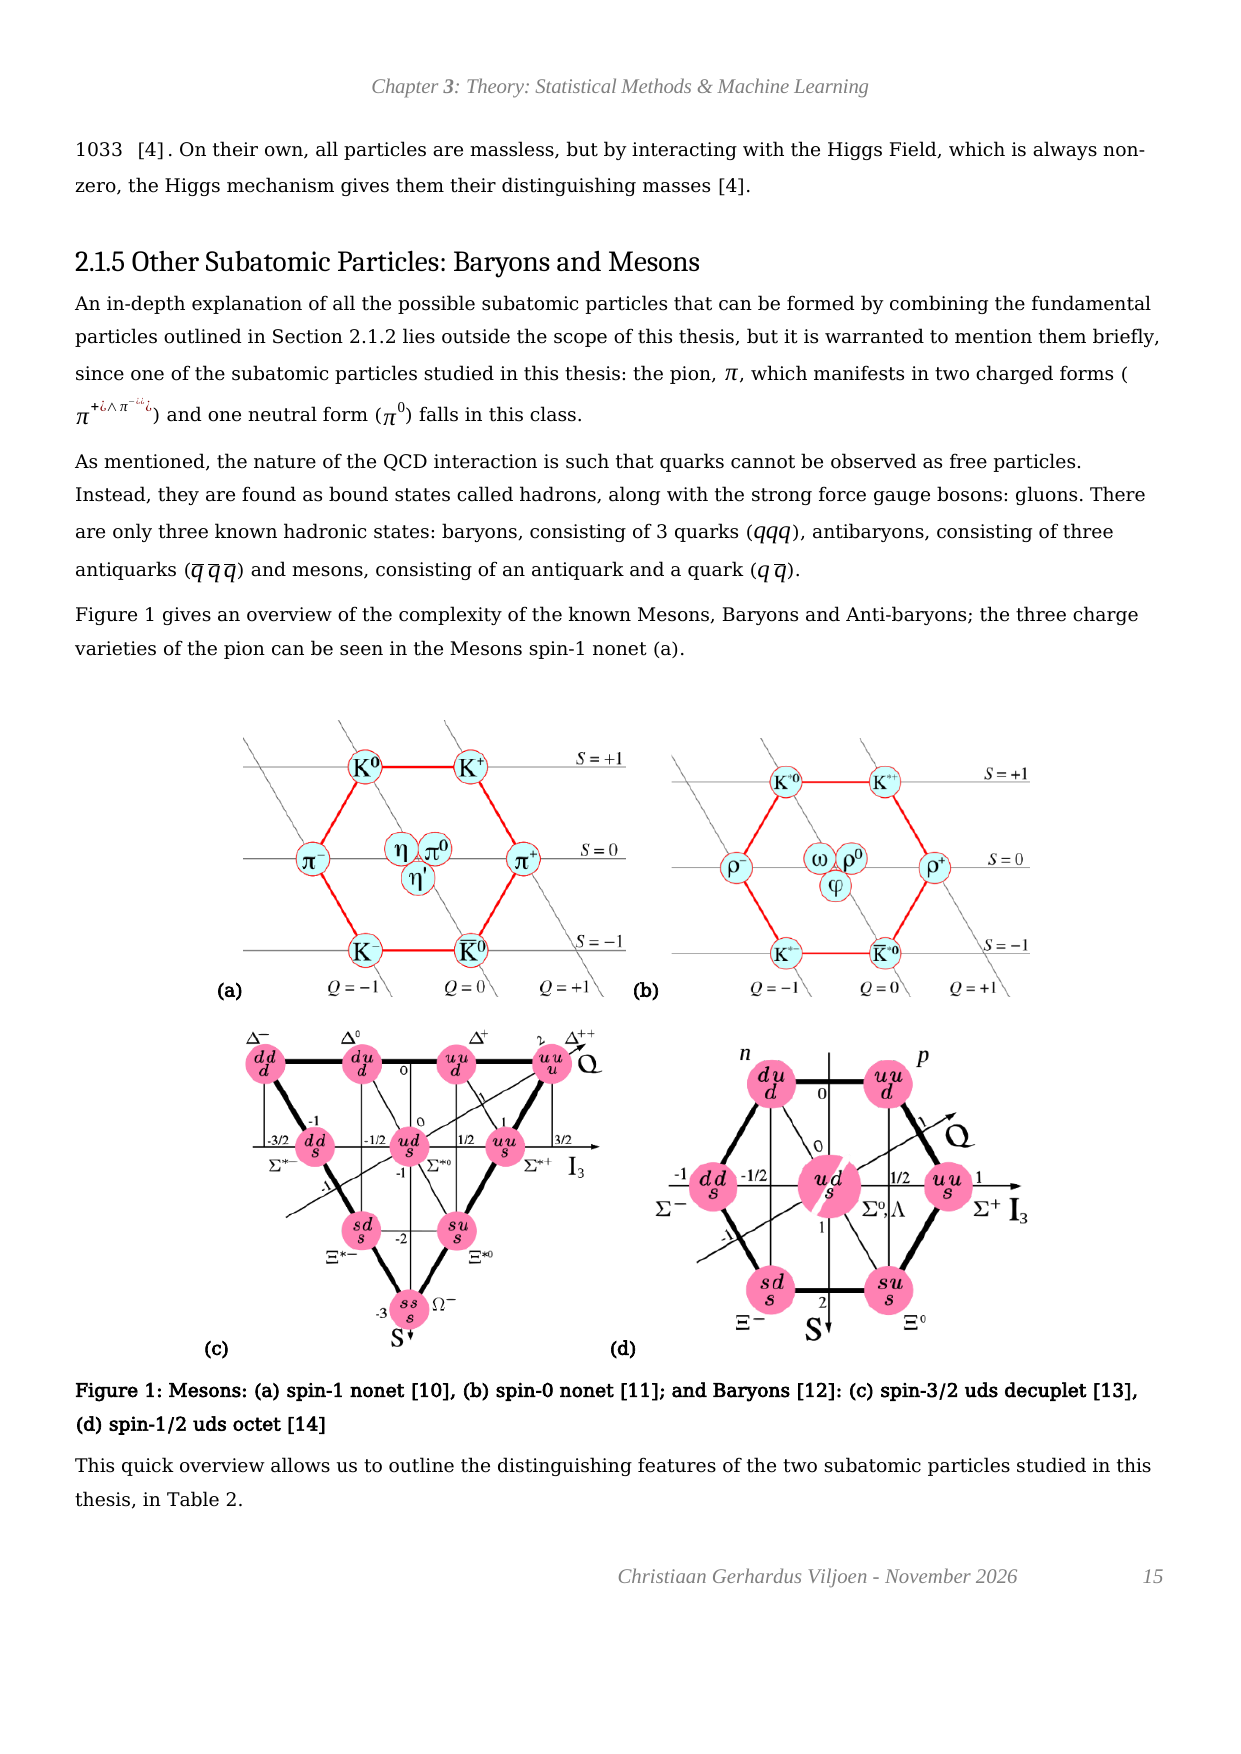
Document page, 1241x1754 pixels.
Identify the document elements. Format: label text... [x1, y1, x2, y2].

text Figure 1 gives an overview of the complexity of the known Mesons, Baryons and Anti-baryons; the three charge varieties of the pion can be seen in the Mesons spin-1 nonet (a). [75, 603, 1165, 659]
picture [243, 720, 626, 997]
text This quick overview allows us to outline the distinguishing features of the two subatomic particles studied in this thesis, in Table 2. [75, 1454, 1165, 1510]
text Figure 1: Mesons: (a) spin-1 nonet , (b) spin-0 nonet; and Baryons : (c) spin-3/2 uds decuplet , (d) spin-1/2 uds octet [75, 1378, 1165, 1434]
subtitle Other Subatomic Particles: Baryons and Mesons [75, 246, 1165, 279]
picture [235, 1020, 609, 1355]
text An in-depth explanation of all the possible subatomic particles that can be formed by combining the fundamental particles outlined in Section 2.1.2 lies outside the scope of this thesis, but it is warranted to mention them briefly, since one of the subatomic particles studied in this thesis: the pion, , which manifests in two charged forms () and one neutral form () falls in this class. [75, 292, 1165, 430]
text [75, 135, 1165, 197]
picture [642, 1032, 1038, 1355]
picture [671, 738, 1030, 997]
text As mentioned, the nature of the QCD interaction is such that quarks cannot be observed as free particles. Instead, they are found as bound states called hadrons, along with the strong force gauge bosons: gluons. There are only three known hadronic states: baryons, consisting of 3 quarks (), antibaryons, consisting of three antiquarks () and mesons, consisting of an antiquark and a quark (). [75, 449, 1165, 583]
